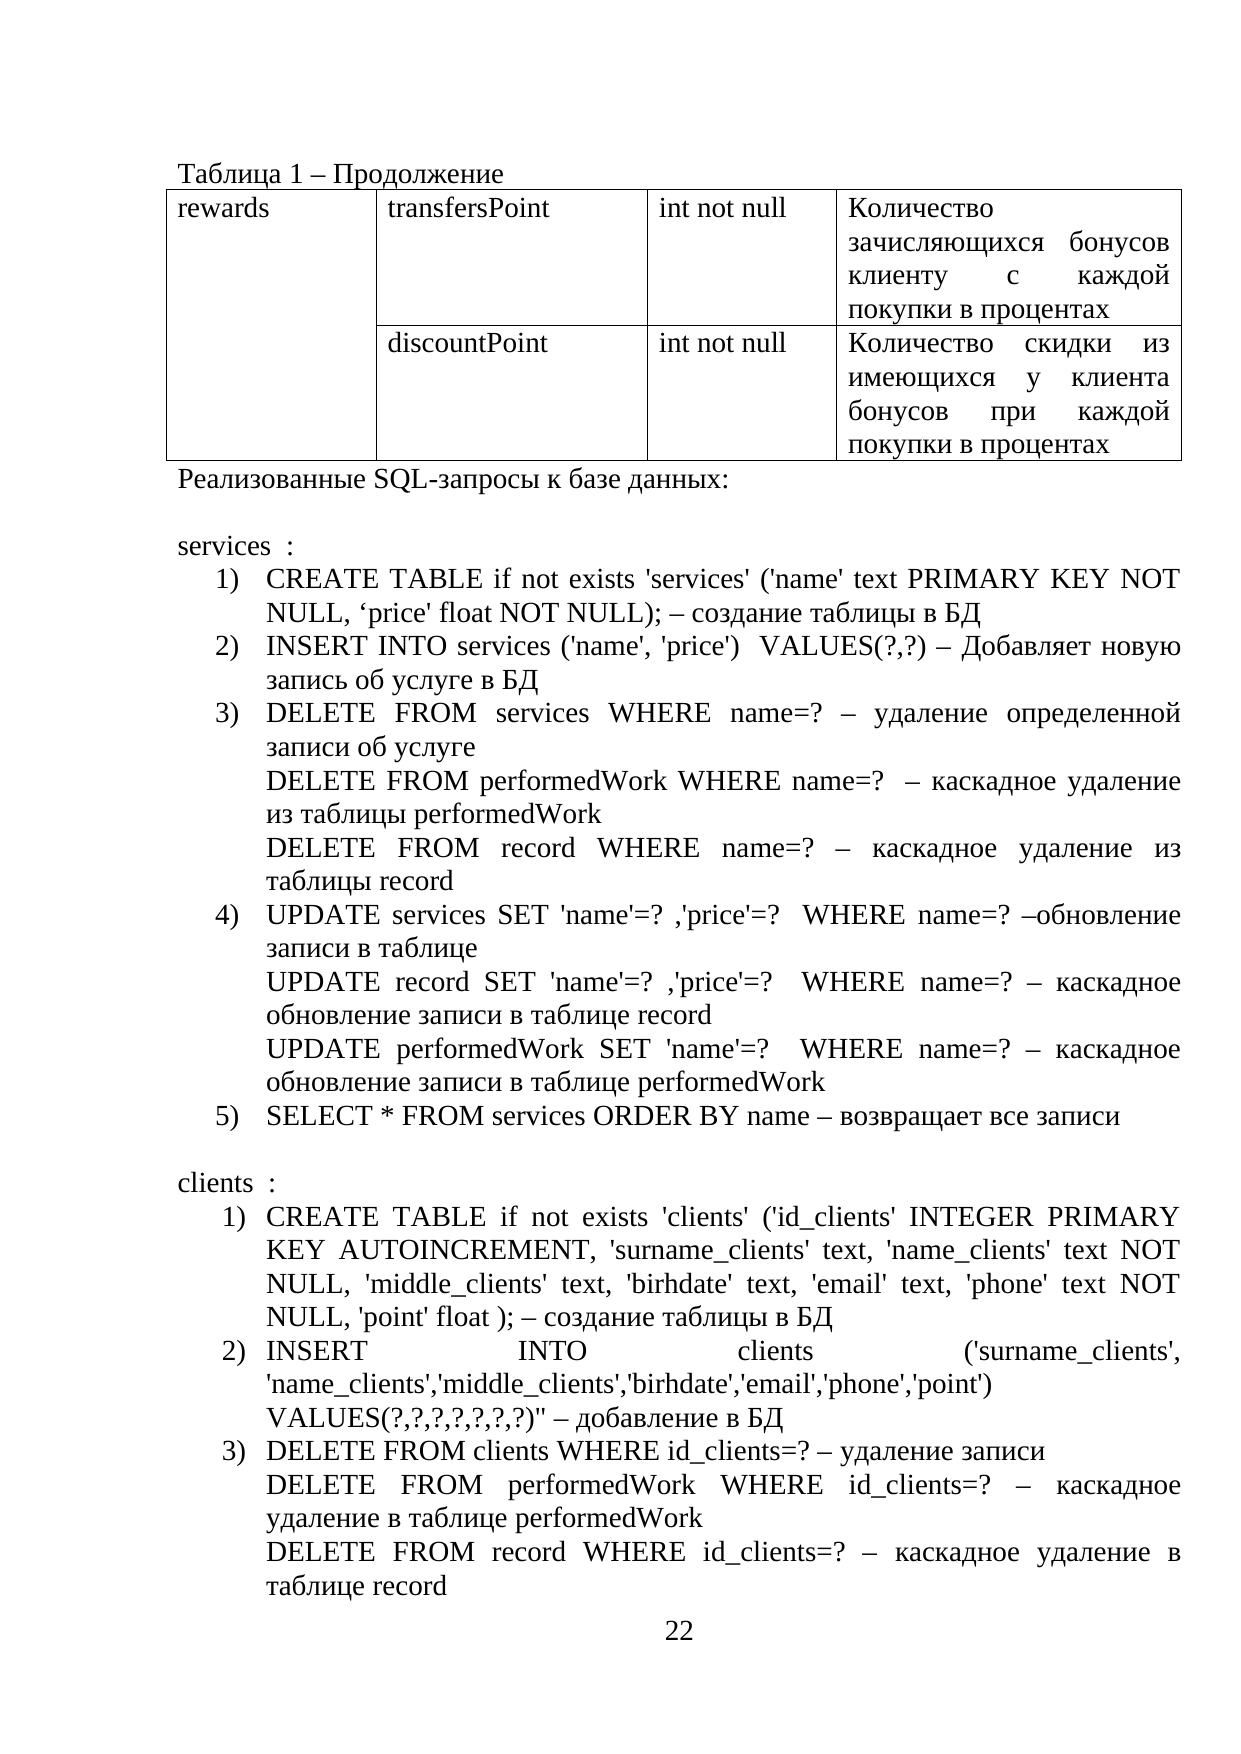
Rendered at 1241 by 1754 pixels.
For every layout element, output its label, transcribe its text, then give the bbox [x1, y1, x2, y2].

list UPDATE performedWork SET 'name'=? WHERE name=? – каскадное обновление записи в таблице performedWork [266, 1031, 1181, 1098]
table_header int not null [648, 190, 836, 324]
list INSERT INTO clients ('surname_clients', 'name_clients','middle_clients','birhdate','email','phone','point') VALUES(?,?,?,?,?,?,?)" – добавление в БД [222, 1333, 1181, 1433]
table_header transfersPoint [377, 190, 647, 324]
list INSERT INTO services ('name', 'price') VALUES(?,?) – Добавляет новую запись об услуге в БД [215, 628, 1181, 696]
table_cell Количество скидки из имеющихся у клиента бонусов при каждой покупки в процентах [837, 326, 1181, 460]
table_header Количество зачисляющихся бонусов клиенту с каждой покупки в процентах [837, 190, 1181, 324]
list DELETE FROM record WHERE name=? – каскадное удаление из таблицы record [266, 830, 1181, 897]
list UPDATE services SET 'name'=? ,'price'=? WHERE name=? –обновление записи в таблице [215, 897, 1181, 964]
list UPDATE record SET 'name'=? ,'price'=? WHERE name=? – каскадное обновление записи в таблице record [266, 964, 1181, 1031]
list CREATE TABLE if not exists 'services' ('name' text PRIMARY KEY NOT NULL, ‘price' float NOT NULL); – создание таблицы в БД [215, 561, 1181, 628]
list DELETE FROM performedWork WHERE id_clients=? – каскадное удаление в таблице performedWork [266, 1467, 1181, 1534]
list DELETE FROM services WHERE name=? – удаление определенной записи об услуге [215, 696, 1181, 763]
table_cell discountPoint [377, 326, 647, 460]
table_cell int not null [648, 326, 836, 460]
list CREATE TABLE if not exists 'clients' ('id_clients' INTEGER PRIMARY KEY AUTOINCREMENT, 'surname_clients' text, 'name_clients' text NOT NULL, 'middle_clients' text, 'birhdate' text, 'email' text, 'phone' text NOT NULL, 'point' float ); – создание таблицы в БД [222, 1199, 1181, 1333]
text services : [177, 528, 1181, 561]
table_header rewards [167, 190, 376, 460]
text clients : [177, 1165, 1181, 1199]
list SELECT * FROM services ORDER BY name – возвращает все записи [215, 1098, 1181, 1132]
list DELETE FROM record WHERE id_clients=? – каскадное удаление в таблице record [266, 1534, 1181, 1601]
list DELETE FROM performedWork WHERE name=? – каскадное удаление из таблицы performedWork [266, 763, 1181, 830]
text Таблица 1 – Продолжение [177, 156, 1181, 189]
list DELETE FROM clients WHERE id_clients=? – удаление записи [222, 1433, 1181, 1467]
text Реализованные SQL-запросы к базе данных: [177, 461, 1181, 494]
